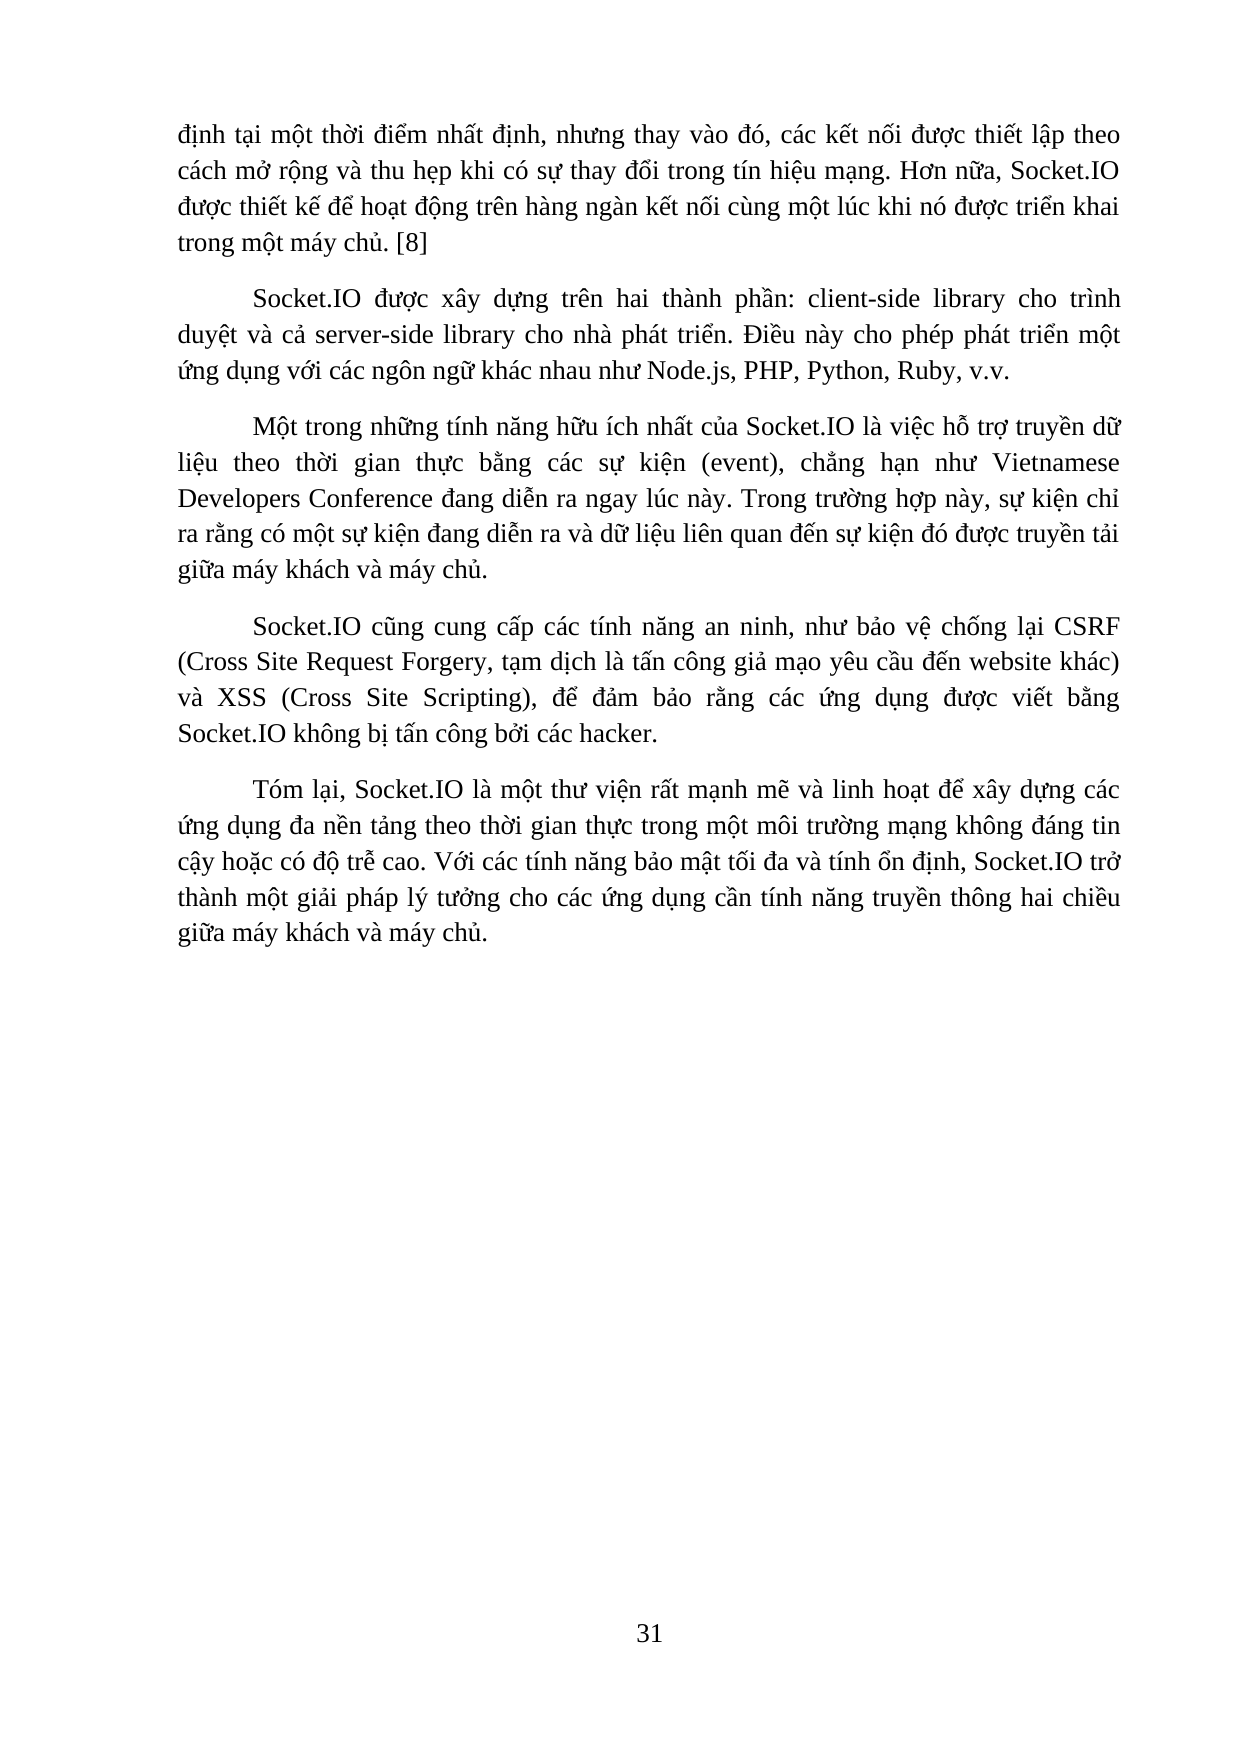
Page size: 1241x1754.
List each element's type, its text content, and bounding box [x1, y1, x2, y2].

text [177, 118, 1122, 257]
text Tóm lại, Socket.IO là một thư viện rất mạnh mẽ và linh hoạt để xây dựng các ứng dụng đa nền tảng theo thời gian thực trong một môi trường mạng không đáng tin cậy hoặc có độ trễ cao. Với các tính năng bảo mật tối đa và tính ổn định, Socket.IO trở thành một giải pháp lý tưởng cho các ứng dụng cần tính năng truyền thông hai chiều giữa máy khách và máy chủ. [177, 773, 1122, 948]
text Một trong những tính năng hữu ích nhất của Socket.IO là việc hỗ trợ truyền dữ liệu theo thời gian thực bằng các sự kiện (event), chẳng hạn như Vietnamese Developers Conference đang diễn ra ngay lúc này. Trong trường hợp này, sự kiện chỉ ra rằng có một sự kiện đang diễn ra và dữ liệu liên quan đến sự kiện đó được truyền tải giữa máy khách và máy chủ. [177, 410, 1122, 584]
text Socket.IO được xây dựng trên hai thành phần: client-side library cho trình duyệt và cả server-side library cho nhà phát triển. Điều này cho phép phát triển một ứng dụng với các ngôn ngữ khác nhau như Node.js, PHP, Python, Ruby, v.v. [177, 282, 1122, 385]
text Socket.IO cũng cung cấp các tính năng an ninh, như bảo vệ chống lại CSRF (Cross Site Request Forgery, tạm dịch là tấn công giả mạo yêu cầu đến website khác) và XSS (Cross Site Scripting), để đảm bảo rằng các ứng dụng được viết bằng Socket.IO không bị tấn công bởi các hacker. [177, 610, 1122, 748]
